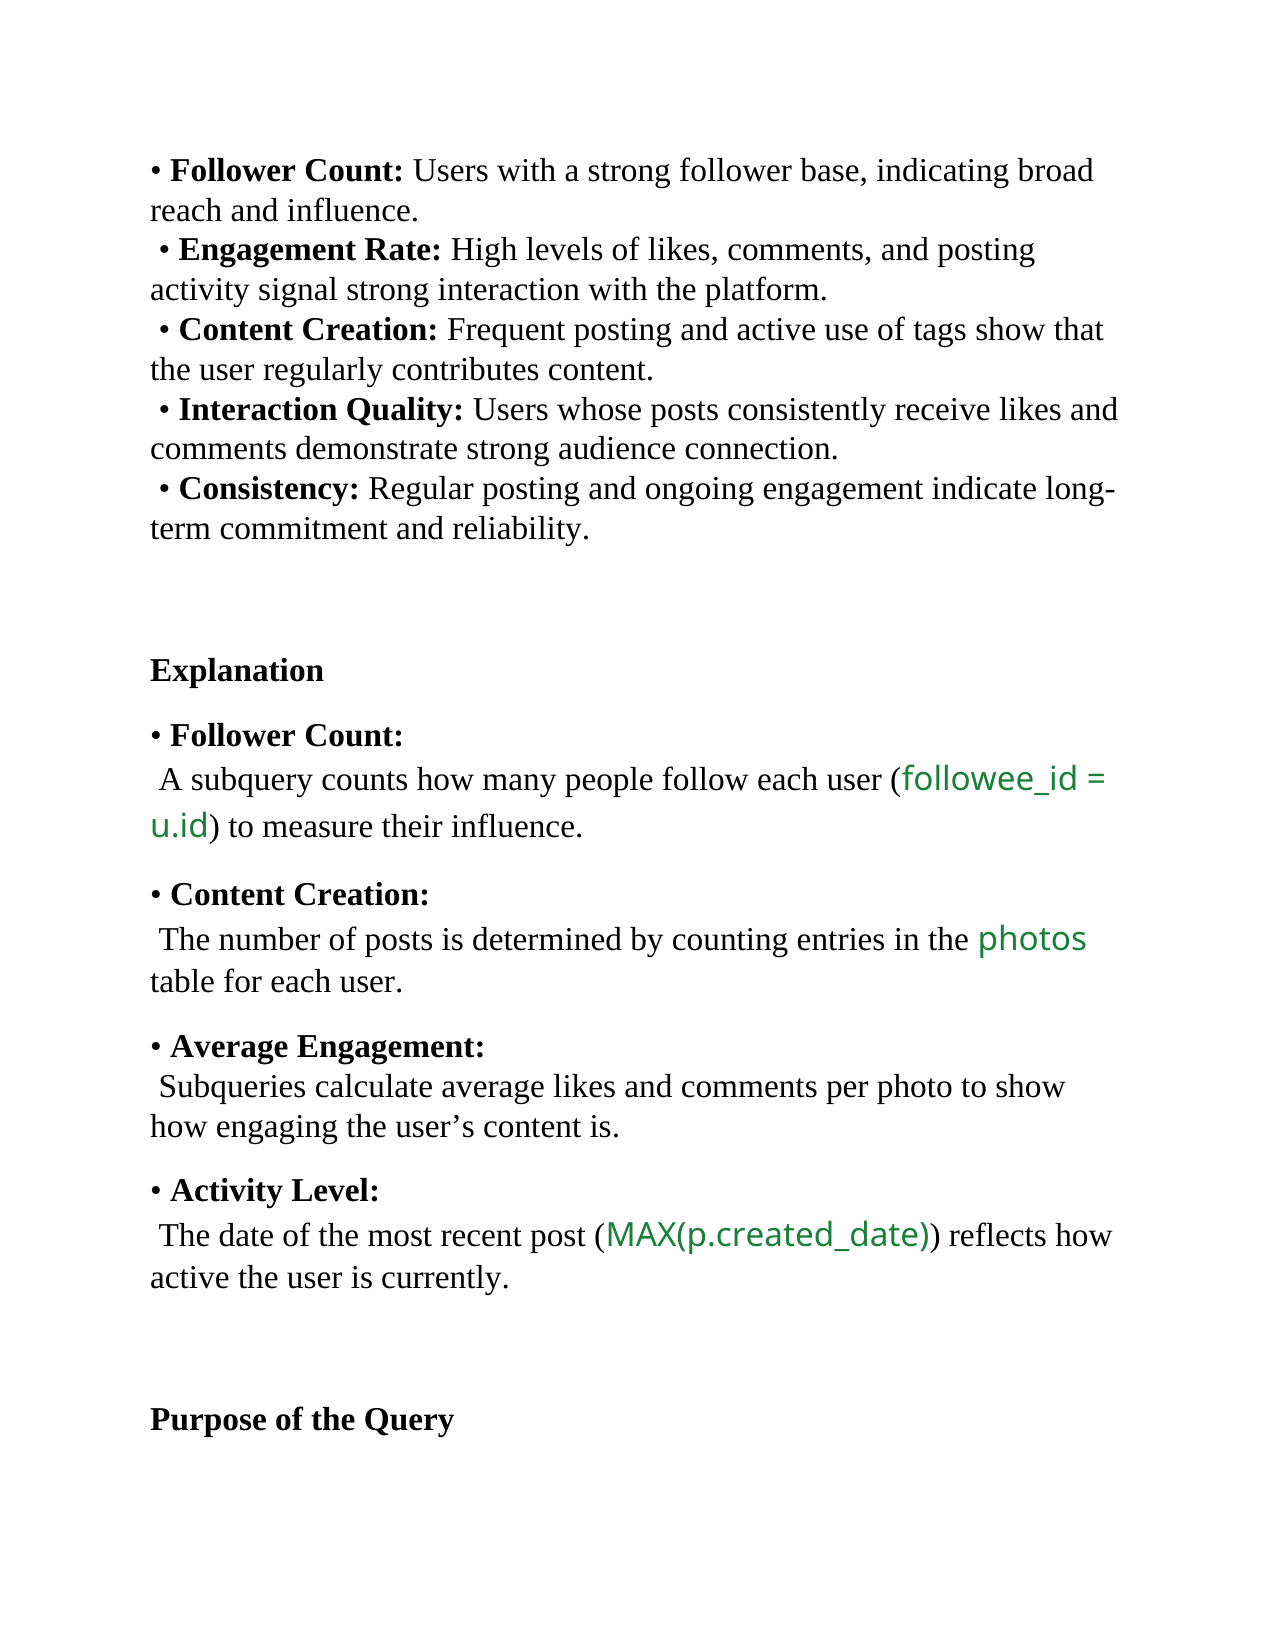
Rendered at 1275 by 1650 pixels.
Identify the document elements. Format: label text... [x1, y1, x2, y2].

text • Follower Count: A subquery counts how many people follow each user (followee_id = u.id) to measure their influence. [150, 715, 1125, 848]
subtitle Purpose of the Query [150, 1400, 1125, 1438]
text • Content Creation: The number of posts is determined by counting entries in the photos table for each user. [150, 874, 1125, 1000]
subtitle Explanation [150, 650, 1125, 688]
text • Average Engagement: Subqueries calculate average likes and comments per photo to show how engaging the user’s content is. [150, 1026, 1125, 1144]
text • Activity Level: The date of the most recent post (MAX(p.created_date)) reflects how active the user is currently. [150, 1171, 1125, 1296]
text • Follower Count: Users with a strong follower base, indicating broad reach and influence. • Engagement Rate: High levels of likes, comments, and posting activity signal strong interaction with the platform. • Content Creation: Frequent posting and active use of tags show that the user regularly contributes content. • Interaction Quality: Users whose posts consistently receive likes and comments demonstrate strong audience connection. • Consistency: Regular posting and ongoing engagement indicate long-term commitment and reliability. [150, 150, 1125, 546]
